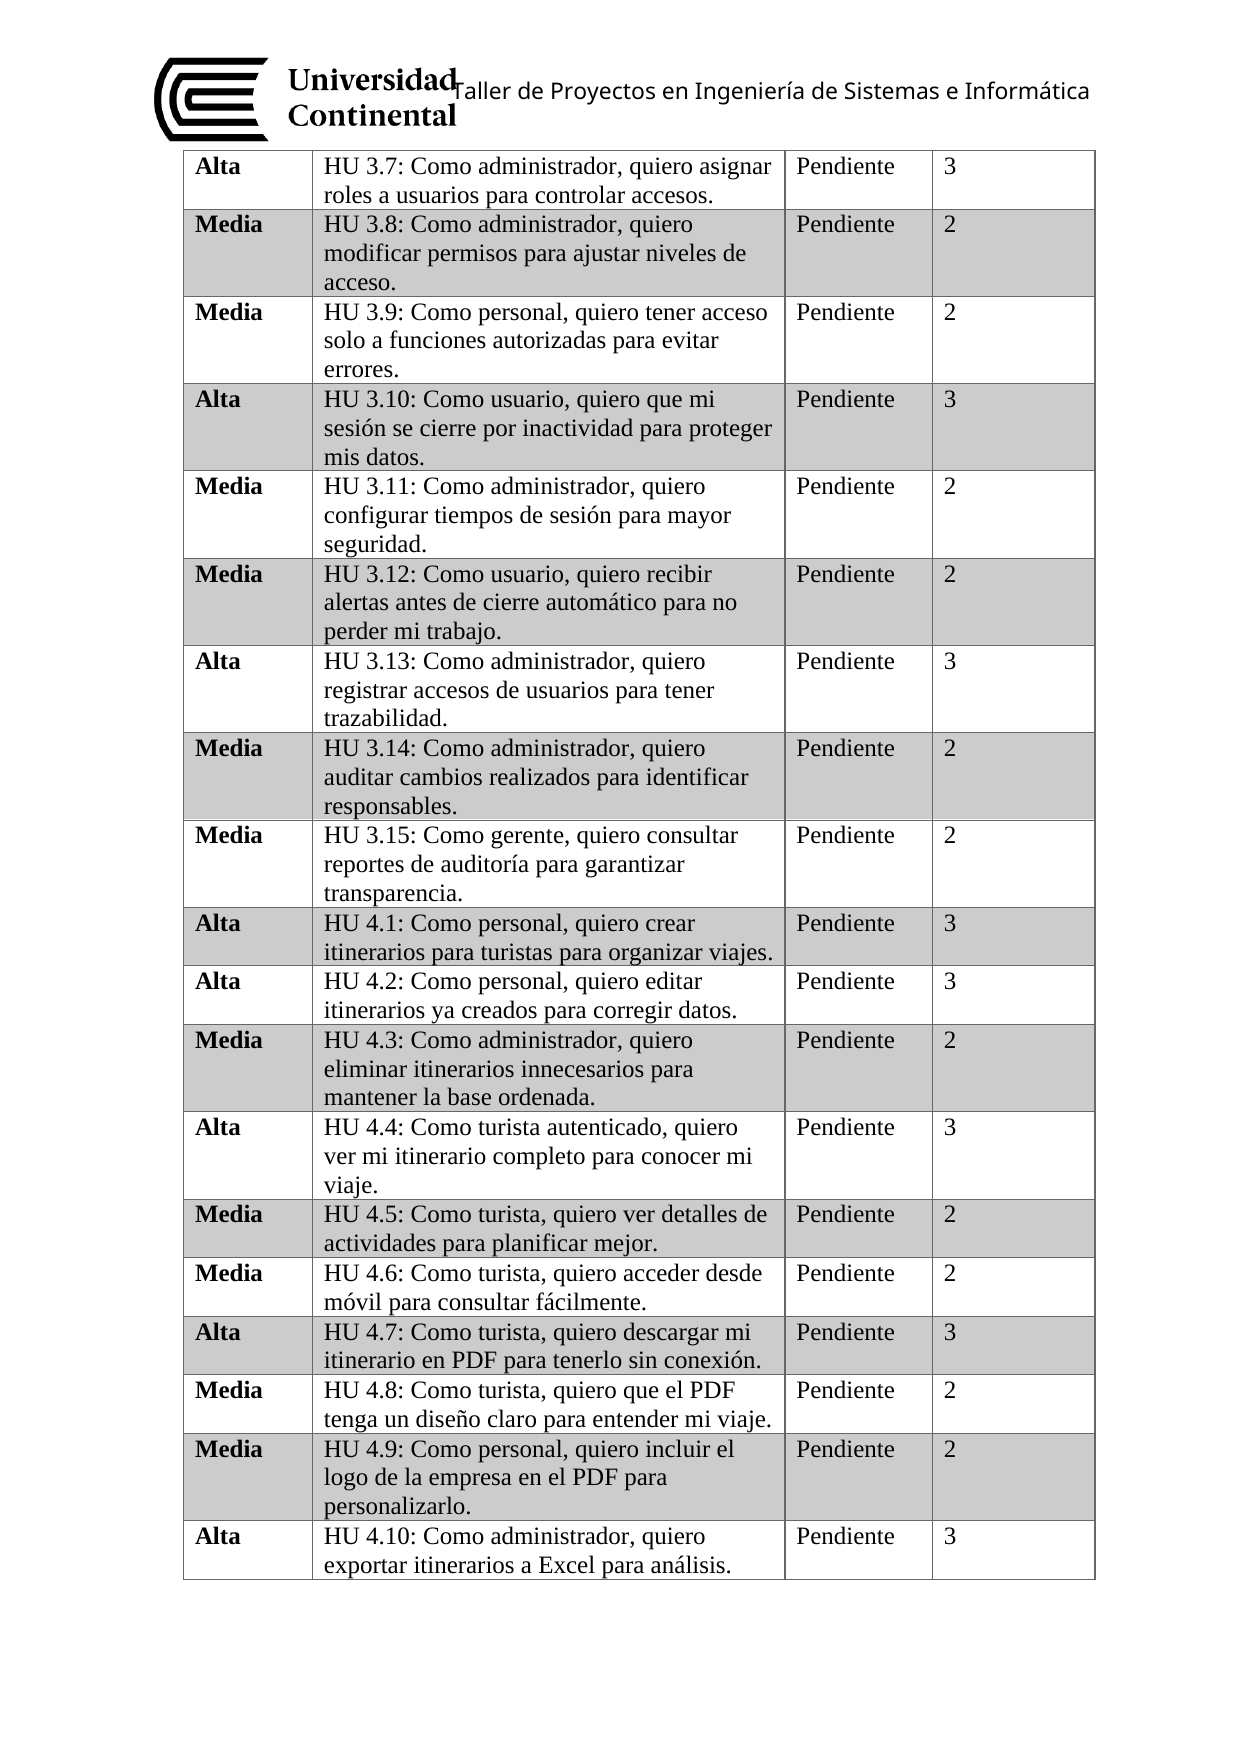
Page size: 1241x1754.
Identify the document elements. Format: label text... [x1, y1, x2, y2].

table_cell 3 [933, 151, 1094, 208]
table_cell HU 4.4: Como turista autenticado, quiero ver mi itinerario completo para conocer mi viaje. [313, 1112, 784, 1198]
table_cell HU 3.14: Como administrador, quiero auditar cambios realizados para identificar responsables. [313, 733, 784, 819]
table_cell Pendiente [786, 384, 932, 470]
table_cell Alta [184, 646, 312, 732]
table_cell HU 4.1: Como personal, quiero crear itinerarios para turistas para organizar viajes. [313, 908, 784, 965]
table_cell Pendiente [786, 1434, 932, 1520]
table_cell Pendiente [786, 1025, 932, 1111]
table_cell Media [184, 1200, 312, 1257]
table_cell Media [184, 733, 312, 819]
table_cell 2 [933, 1025, 1094, 1111]
table_cell Alta [184, 1317, 312, 1374]
table_cell Alta [184, 151, 312, 208]
table_cell Pendiente [786, 733, 932, 819]
table_cell 2 [933, 733, 1094, 819]
table_cell 2 [933, 821, 1094, 907]
table_cell 3 [933, 1112, 1094, 1198]
table_cell Alta [184, 384, 312, 470]
table_cell 2 [933, 210, 1094, 296]
table_cell Pendiente [786, 559, 932, 645]
table_cell 2 [933, 1375, 1094, 1433]
table_cell 2 [933, 1258, 1094, 1316]
table_cell Alta [184, 908, 312, 965]
table_cell 3 [933, 1317, 1094, 1374]
table_cell Pendiente [786, 821, 932, 907]
table_cell Media [184, 297, 312, 383]
table_cell Pendiente [786, 210, 932, 296]
table_cell Pendiente [786, 646, 932, 732]
table_cell Pendiente [786, 966, 932, 1024]
table_cell Media [184, 1025, 312, 1111]
table_cell HU 4.2: Como personal, quiero editar itinerarios ya creados para corregir datos. [313, 966, 784, 1024]
table_cell Pendiente [786, 1375, 932, 1433]
table_cell HU 4.7: Como turista, quiero descargar mi itinerario en PDF para tenerlo sin conexión. [313, 1317, 784, 1374]
table_cell Media [184, 1434, 312, 1520]
table_cell Pendiente [786, 1200, 932, 1257]
table_cell Media [184, 471, 312, 558]
table_cell 3 [933, 966, 1094, 1024]
table_cell Media [184, 210, 312, 296]
table_cell HU 3.9: Como personal, quiero tener acceso solo a funciones autorizadas para evitar errores. [313, 297, 784, 383]
table_cell 3 [933, 384, 1094, 470]
table_cell HU 4.5: Como turista, quiero ver detalles de actividades para planificar mejor. [313, 1200, 784, 1257]
table_cell Alta [184, 1521, 312, 1578]
table_cell 2 [933, 297, 1094, 383]
table_cell Pendiente [786, 1521, 932, 1578]
table_cell Pendiente [786, 151, 932, 208]
table_cell 2 [933, 1434, 1094, 1520]
table_cell 3 [933, 1521, 1094, 1578]
table_cell Pendiente [786, 1112, 932, 1198]
table_cell Media [184, 1258, 312, 1316]
table_cell Alta [184, 1112, 312, 1198]
table_cell HU 3.10: Como usuario, quiero que mi sesión se cierre por inactividad para proteger mis datos. [313, 384, 784, 470]
table_cell HU 3.11: Como administrador, quiero configurar tiempos de sesión para mayor seguridad. [313, 471, 784, 558]
table_cell HU 4.8: Como turista, quiero que el PDF tenga un diseño claro para entender mi viaje. [313, 1375, 784, 1433]
table_cell Media [184, 1375, 312, 1433]
table_cell HU 3.7: Como administrador, quiero asignar roles a usuarios para controlar accesos. [313, 151, 784, 208]
table_cell Pendiente [786, 1317, 932, 1374]
table_cell Media [184, 559, 312, 645]
table_cell HU 4.10: Como administrador, quiero exportar itinerarios a Excel para análisis. [313, 1521, 784, 1578]
table_cell HU 4.6: Como turista, quiero acceder desde móvil para consultar fácilmente. [313, 1258, 784, 1316]
table_cell HU 3.15: Como gerente, quiero consultar reportes de auditoría para garantizar transparencia. [313, 821, 784, 907]
table_cell HU 3.13: Como administrador, quiero registrar accesos de usuarios para tener trazabilidad. [313, 646, 784, 732]
table_cell HU 4.3: Como administrador, quiero eliminar itinerarios innecesarios para mantener la base ordenada. [313, 1025, 784, 1111]
table_cell 2 [933, 1200, 1094, 1257]
table_cell Pendiente [786, 471, 932, 558]
picture [150, 54, 461, 144]
table_cell 2 [933, 471, 1094, 558]
table_cell HU 3.8: Como administrador, quiero modificar permisos para ajustar niveles de acceso. [313, 210, 784, 296]
table_cell HU 4.9: Como personal, quiero incluir el logo de la empresa en el PDF para personalizarlo. [313, 1434, 784, 1520]
table_cell Alta [184, 966, 312, 1024]
table_cell HU 3.12: Como usuario, quiero recibir alertas antes de cierre automático para no perder mi trabajo. [313, 559, 784, 645]
table_cell Pendiente [786, 297, 932, 383]
table_cell Pendiente [786, 908, 932, 965]
table_cell 3 [933, 646, 1094, 732]
table_cell Pendiente [786, 1258, 932, 1316]
table_cell 2 [933, 559, 1094, 645]
table_cell 3 [933, 908, 1094, 965]
table_cell Media [184, 821, 312, 907]
